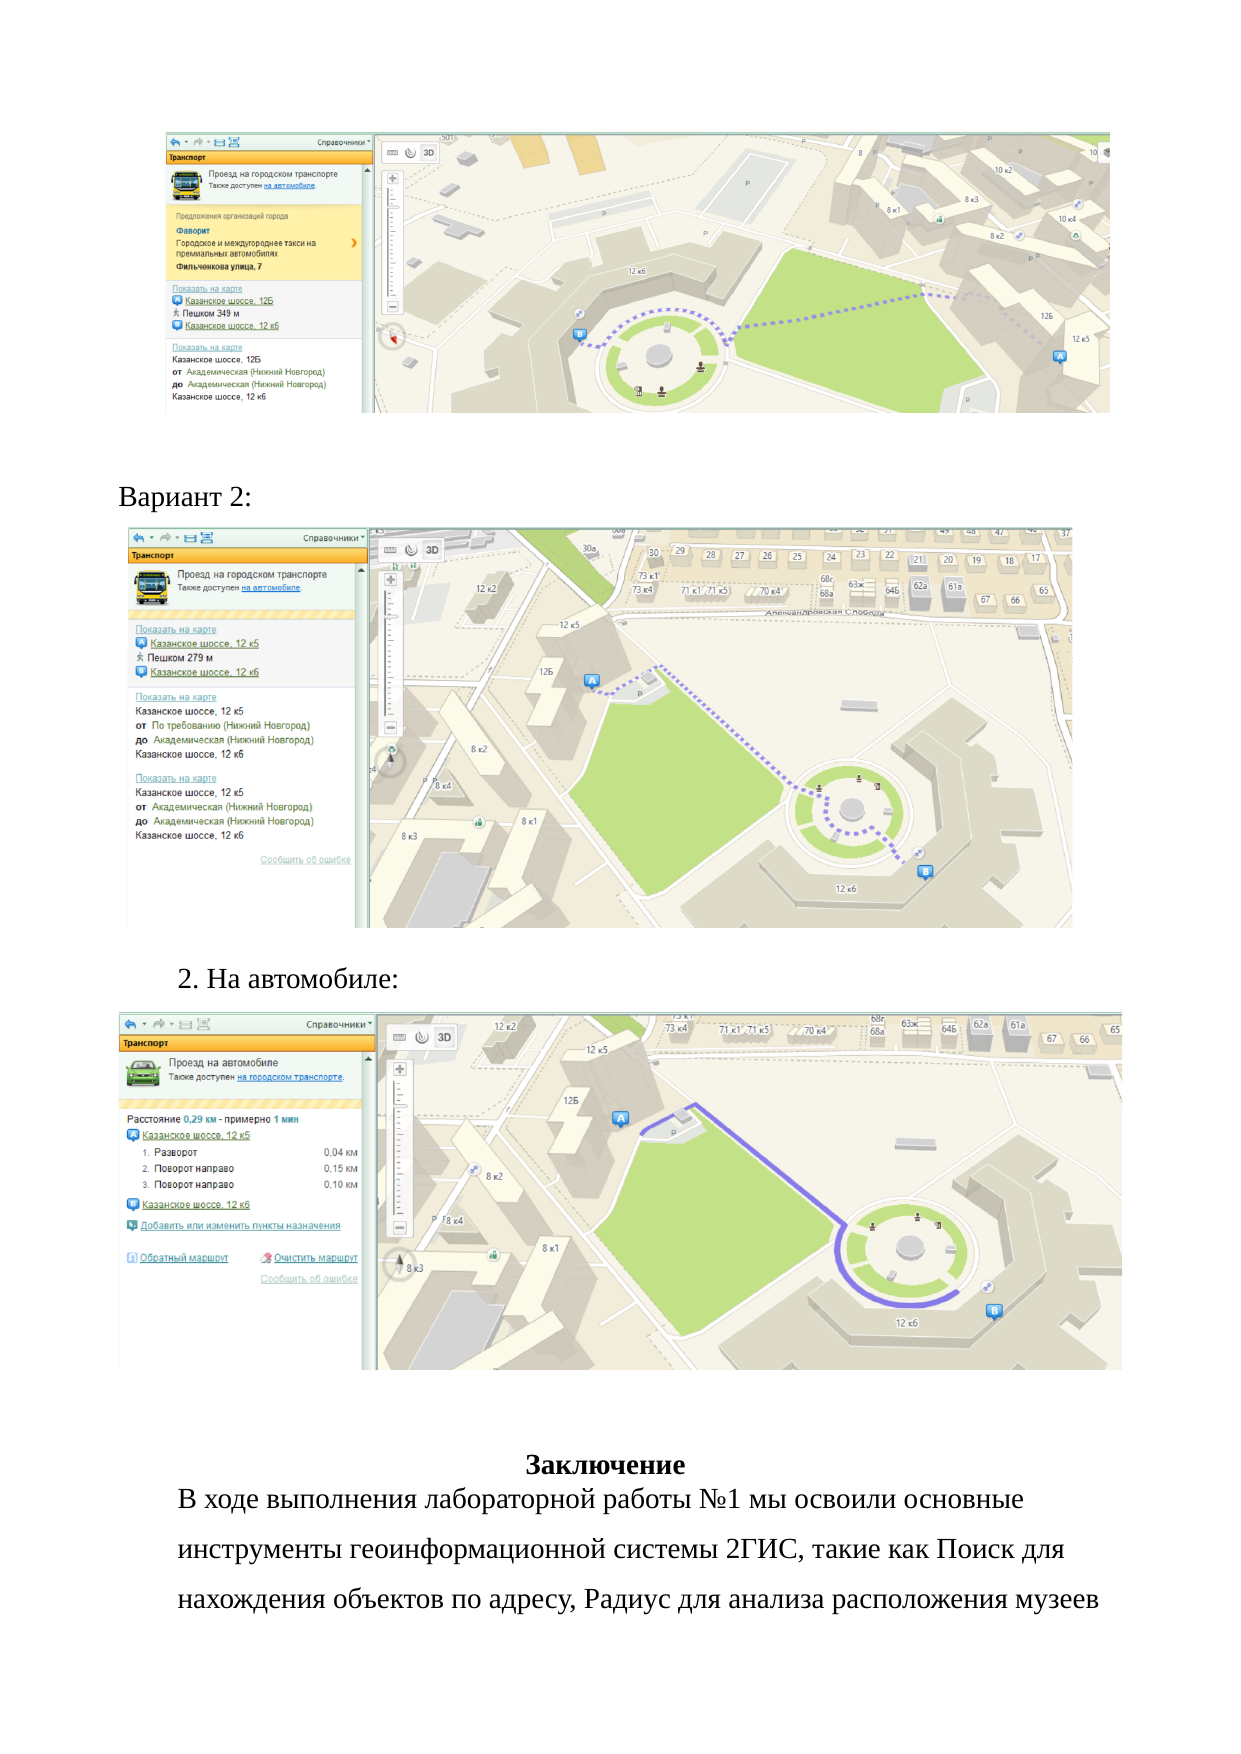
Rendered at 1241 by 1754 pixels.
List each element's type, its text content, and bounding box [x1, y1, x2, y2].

picture [165, 132, 1110, 413]
picture [118, 1012, 1123, 1370]
picture [127, 527, 1073, 928]
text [177, 1481, 1122, 1615]
text Вариант 2: [118, 479, 1122, 513]
text Заключение [59, 1447, 1122, 1481]
